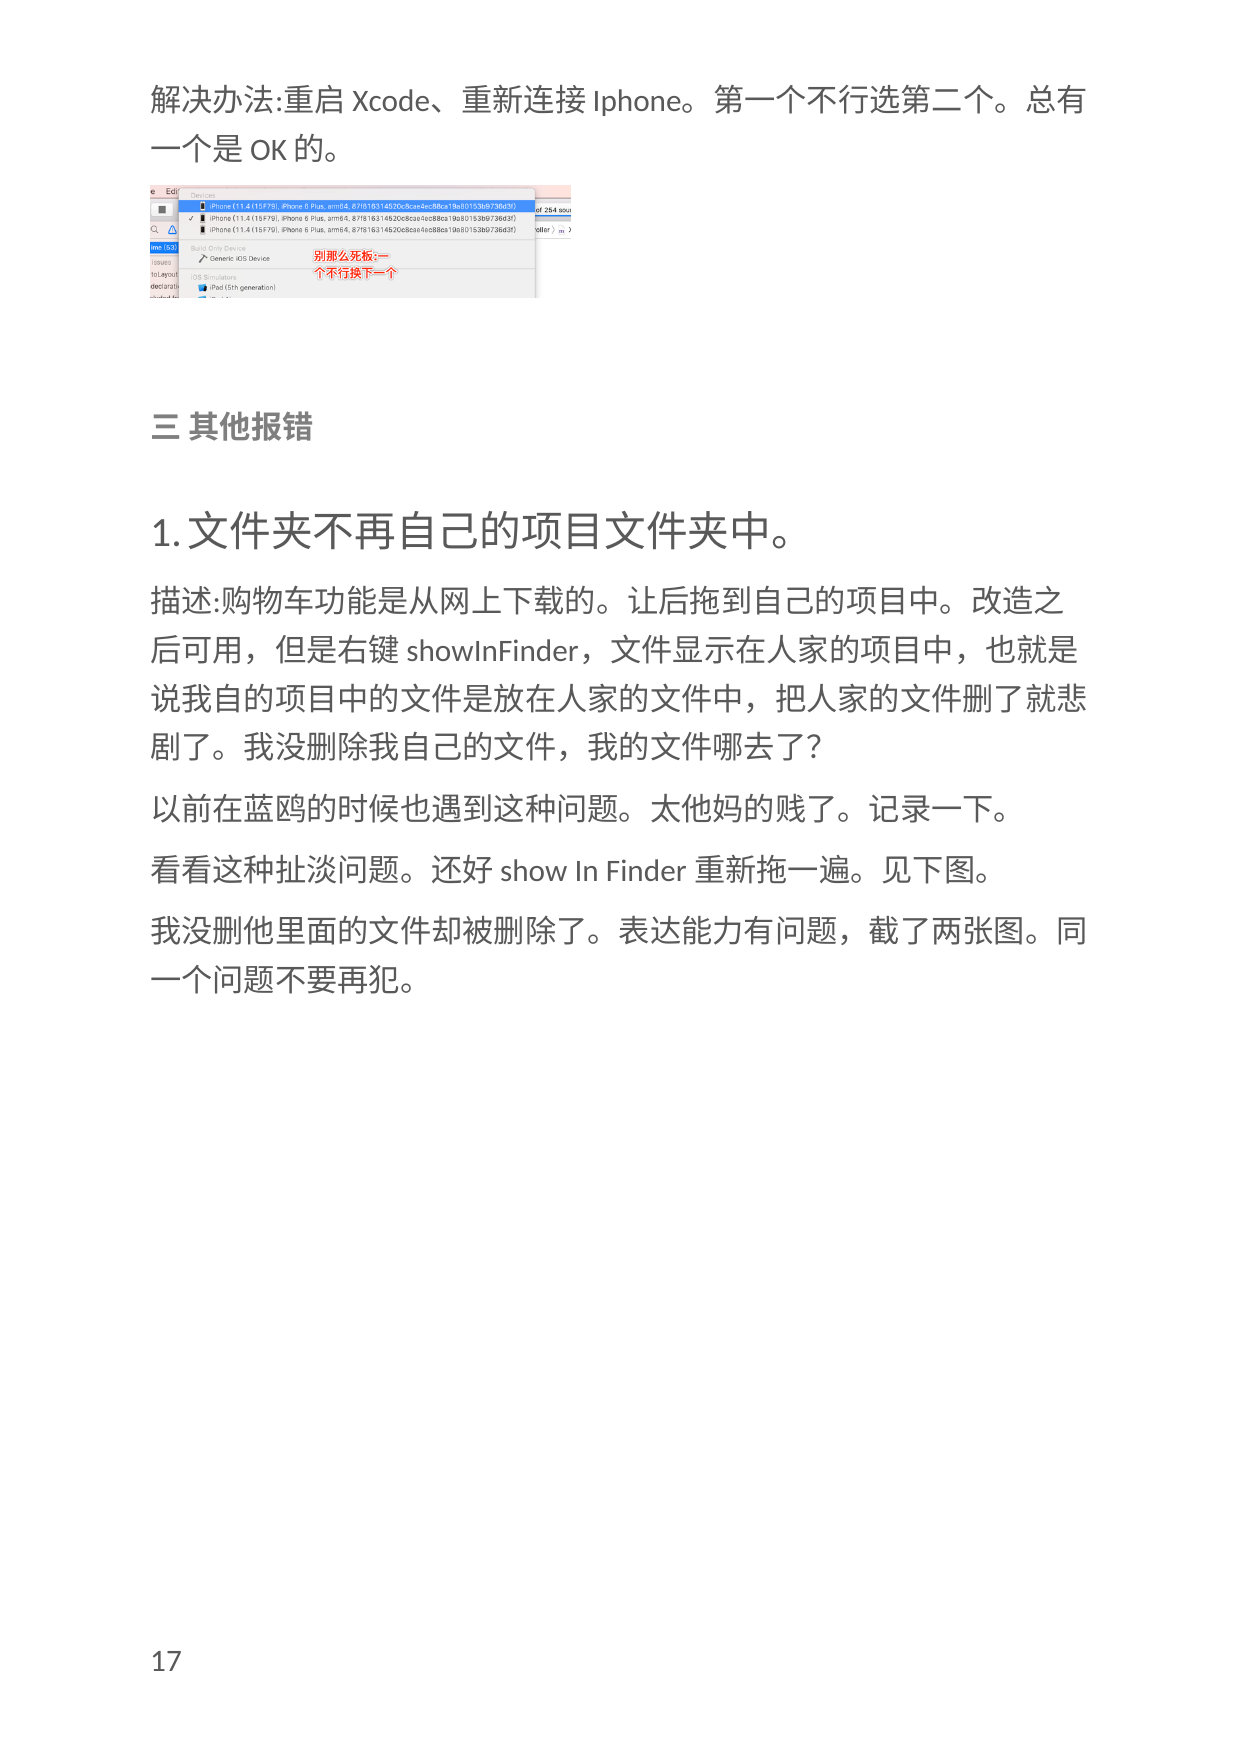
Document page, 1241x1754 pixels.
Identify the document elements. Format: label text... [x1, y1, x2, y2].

text 以前在蓝鸥的时候也遇到这种问题。太他妈的贱了。记录一下。 [150, 784, 1090, 829]
text 描述:购物车功能是从网上下载的。让后拖到自己的项目中。改造之后可用，但是右键showInFinder，文件显示在人家的项目中，也就是说我自的项目中的文件是放在人家的文件中，把人家的文件删了就悲剧了。我没删除我自己的文件，我的文件哪去了？ [150, 576, 1090, 768]
picture [150, 185, 571, 298]
subtitle 文件夹不再自己的项目文件夹中。 [150, 498, 1090, 559]
text 解决办法:重启Xcode、重新连接Iphone。第一个不行选第二个。总有一个是OK的。 [150, 75, 1090, 169]
subtitle 三 其他报错 [150, 402, 1090, 447]
text 看看这种扯淡问题。还好show In Finder 重新拖一遍。见下图。 [150, 845, 1090, 890]
text 我没删他里面的文件却被删除了。表达能力有问题，截了两张图。同一个问题不要再犯。 [150, 906, 1090, 1000]
